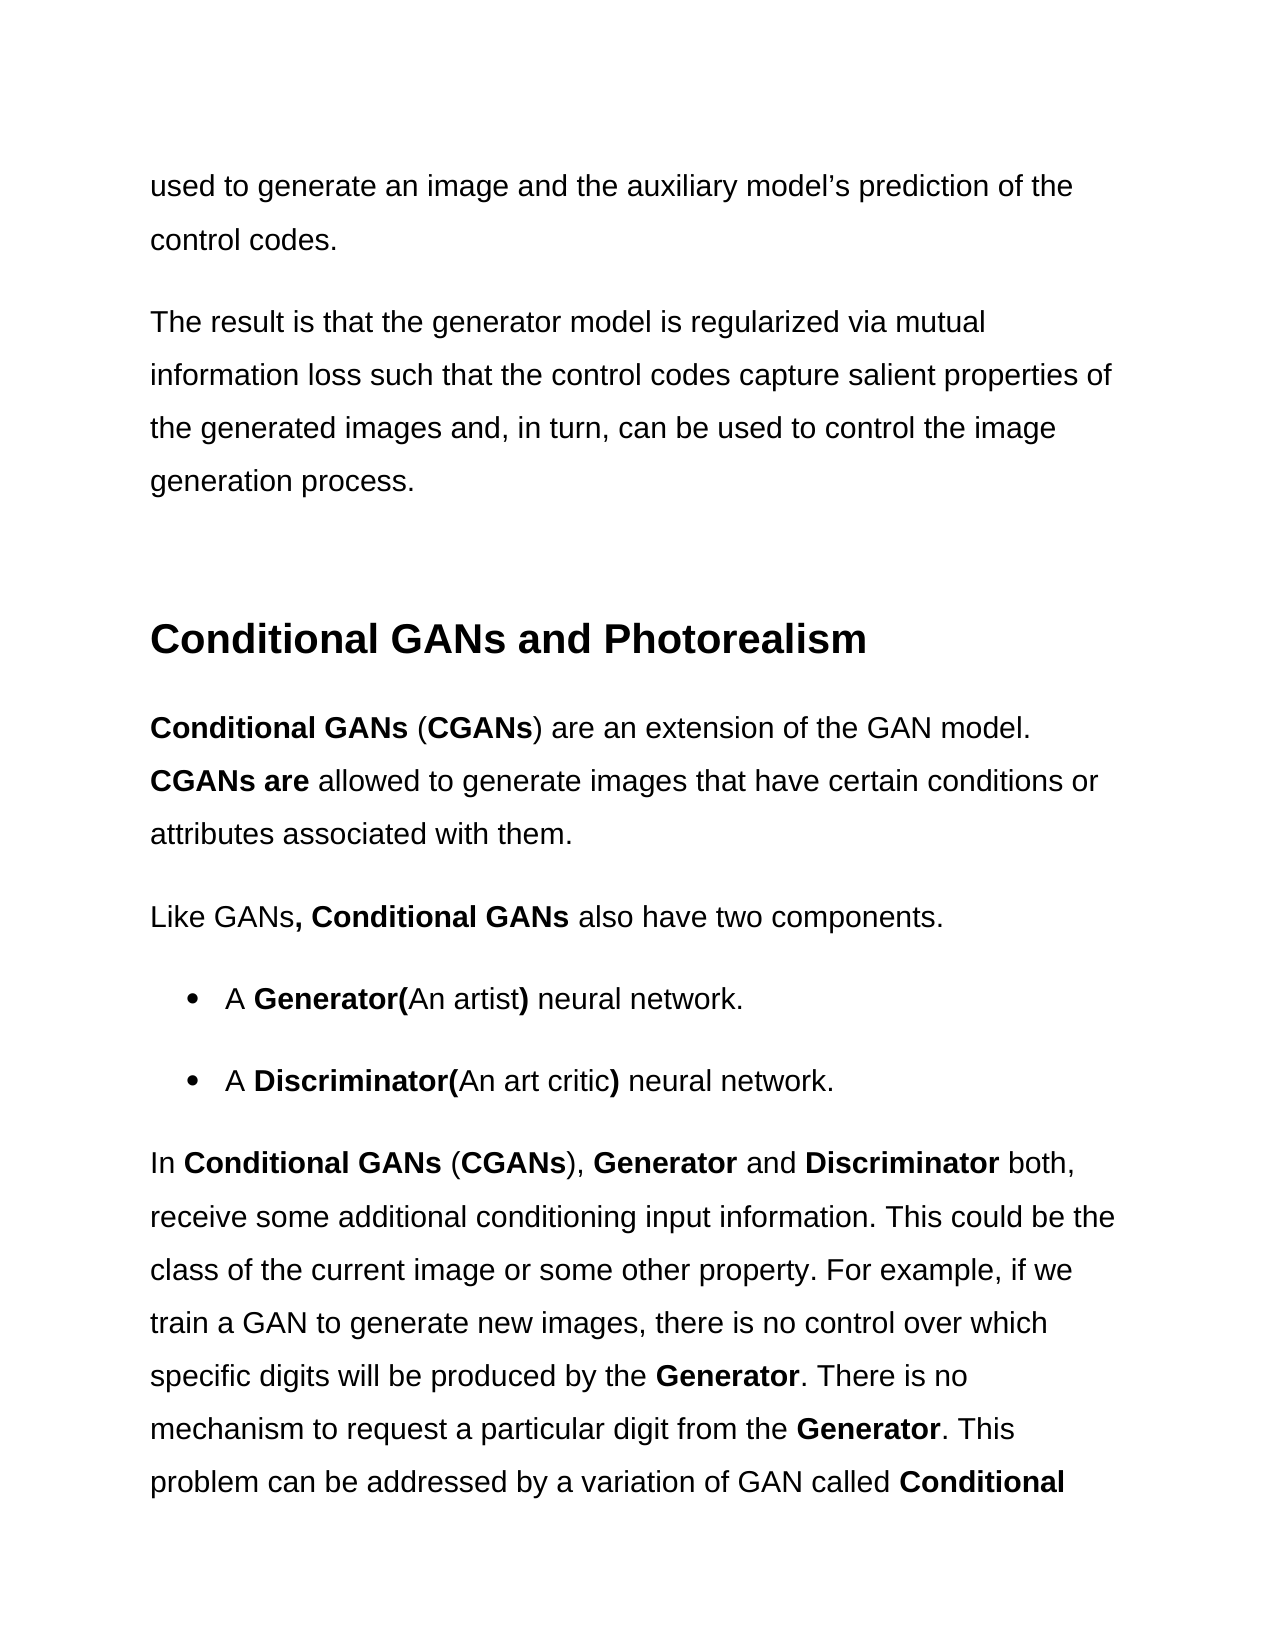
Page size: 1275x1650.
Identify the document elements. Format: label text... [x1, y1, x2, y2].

list A Discriminator(An art critic) neural network. [187, 1045, 1125, 1098]
list A Generator(An artist) neural network. [187, 962, 1125, 1016]
text Like GANs, Conditional GANs also have two components. [150, 880, 1125, 933]
text Conditional GANs and Photorealism [150, 609, 1125, 662]
text The result is that the generator model is regularized via mutual information loss such that the control codes capture salient properties of the generated images and, in turn, can be used to control the image generation process. [150, 285, 1125, 498]
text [150, 1127, 1125, 1499]
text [150, 150, 1125, 256]
text Conditional GANs (CGANs) are an extension of the GAN model. CGANs are allowed to generate images that have certain conditions or attributes associated with them. [150, 692, 1125, 851]
